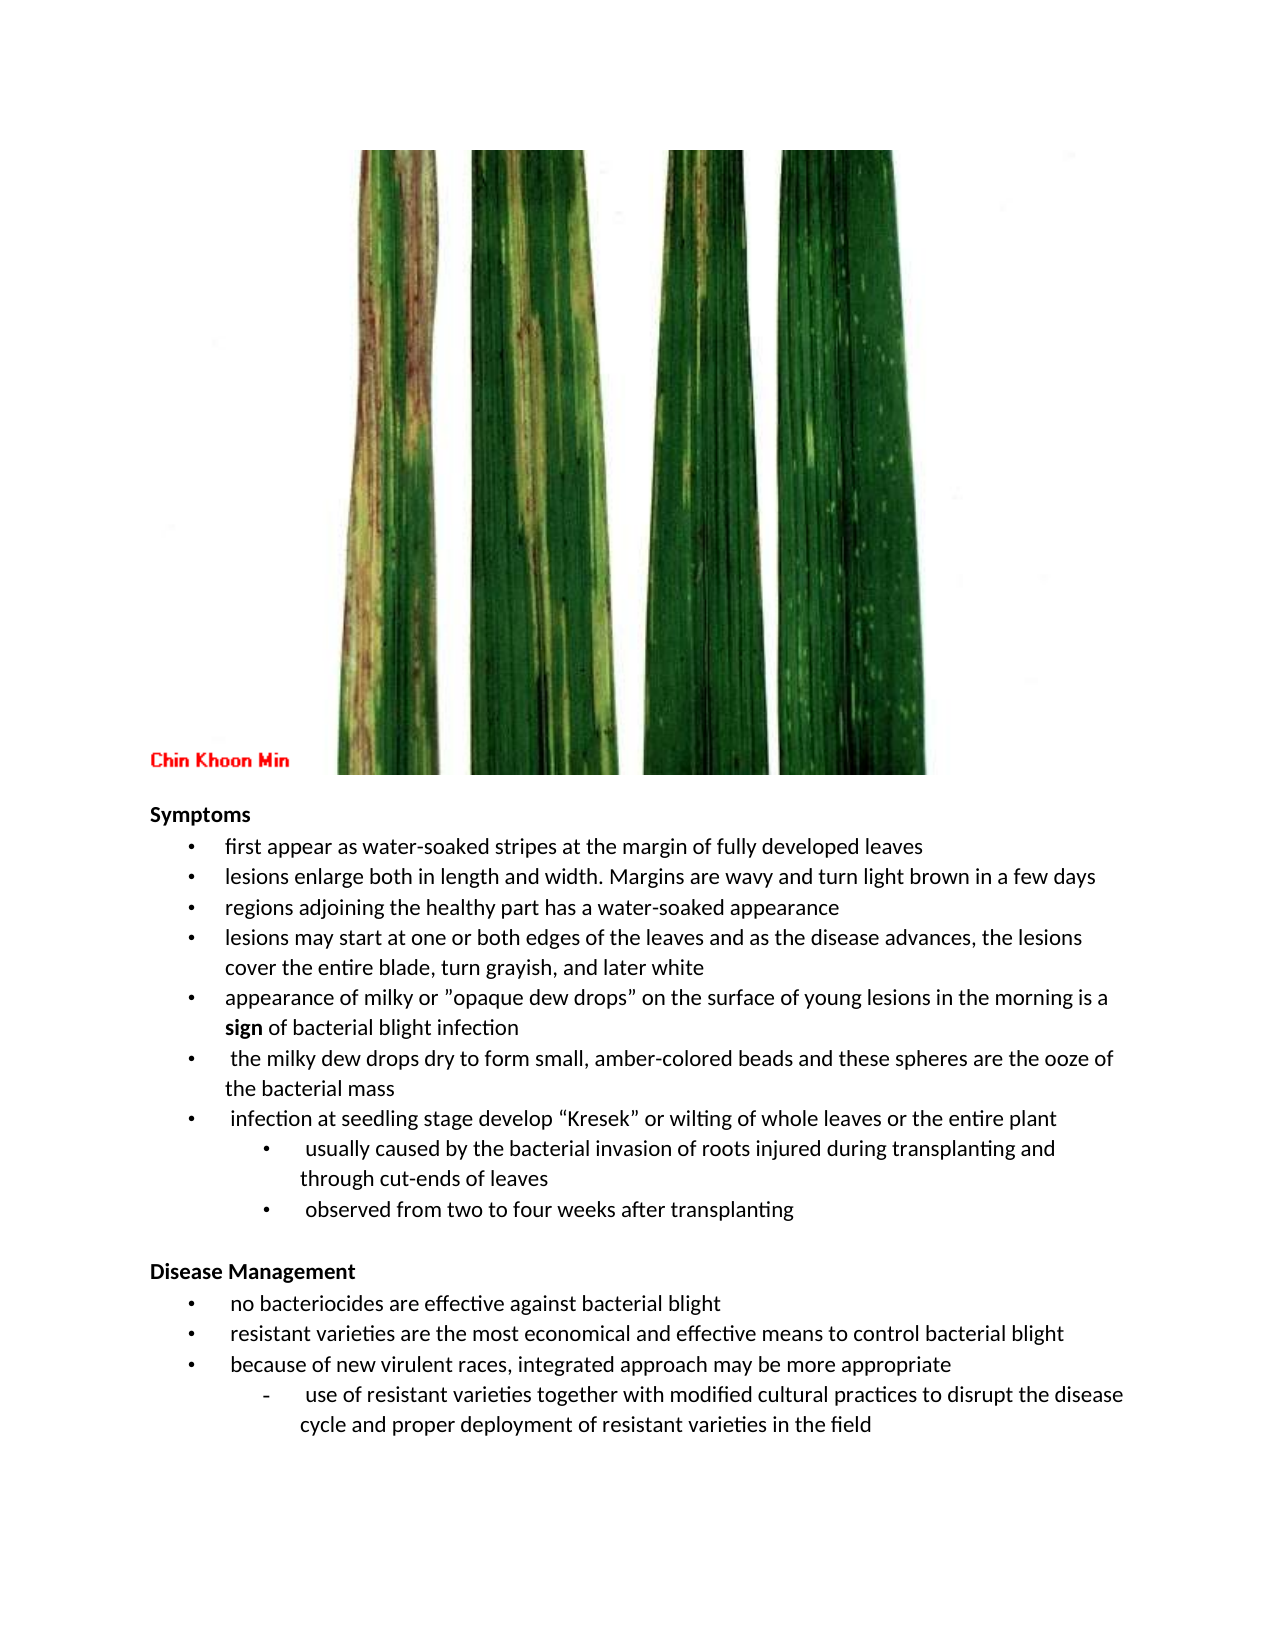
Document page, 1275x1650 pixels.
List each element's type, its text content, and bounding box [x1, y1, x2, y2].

list appearance of milky or ”opaque dew drops” on the surface of young lesions in the morning is a sign of bacterial blight infection [187, 983, 1125, 1041]
list usually caused by the bacterial invasion of roots injured during transplanting and through cut-ends of leaves [262, 1134, 1125, 1192]
list first appear as water-soaked stripes at the margin of fully developed leaves [187, 832, 1125, 860]
list use of resistant varieties together with modified cultural practices to disrupt the disease cycle and proper deployment of resistant varieties in the field [262, 1380, 1125, 1438]
list lesions may start at one or both edges of the leaves and as the disease advances, the lesions cover the entire blade, turn grayish, and later white [187, 923, 1125, 981]
text Disease Management [150, 1257, 1125, 1285]
list no bacteriocides are effective against bacterial blight [187, 1289, 1125, 1317]
list regions adjoining the healthy part has a water-soaked appearance [187, 893, 1125, 921]
picture [150, 150, 1088, 775]
list lesions enlarge both in length and width. Margins are wavy and turn light brown in a few days [187, 862, 1125, 890]
text Symptoms [150, 800, 1125, 828]
list observed from two to four weeks after transplanting [262, 1195, 1125, 1223]
list resistant varieties are the most economical and effective means to control bacterial blight [187, 1319, 1125, 1347]
list because of new virulent races, integrated approach may be more appropriate [187, 1350, 1125, 1378]
list infection at seedling stage develop “Kresek” or wilting of whole leaves or the entire plant [187, 1104, 1125, 1132]
list the milky dew drops dry to form small, amber-colored beads and these spheres are the ooze of the bacterial mass [187, 1044, 1125, 1102]
